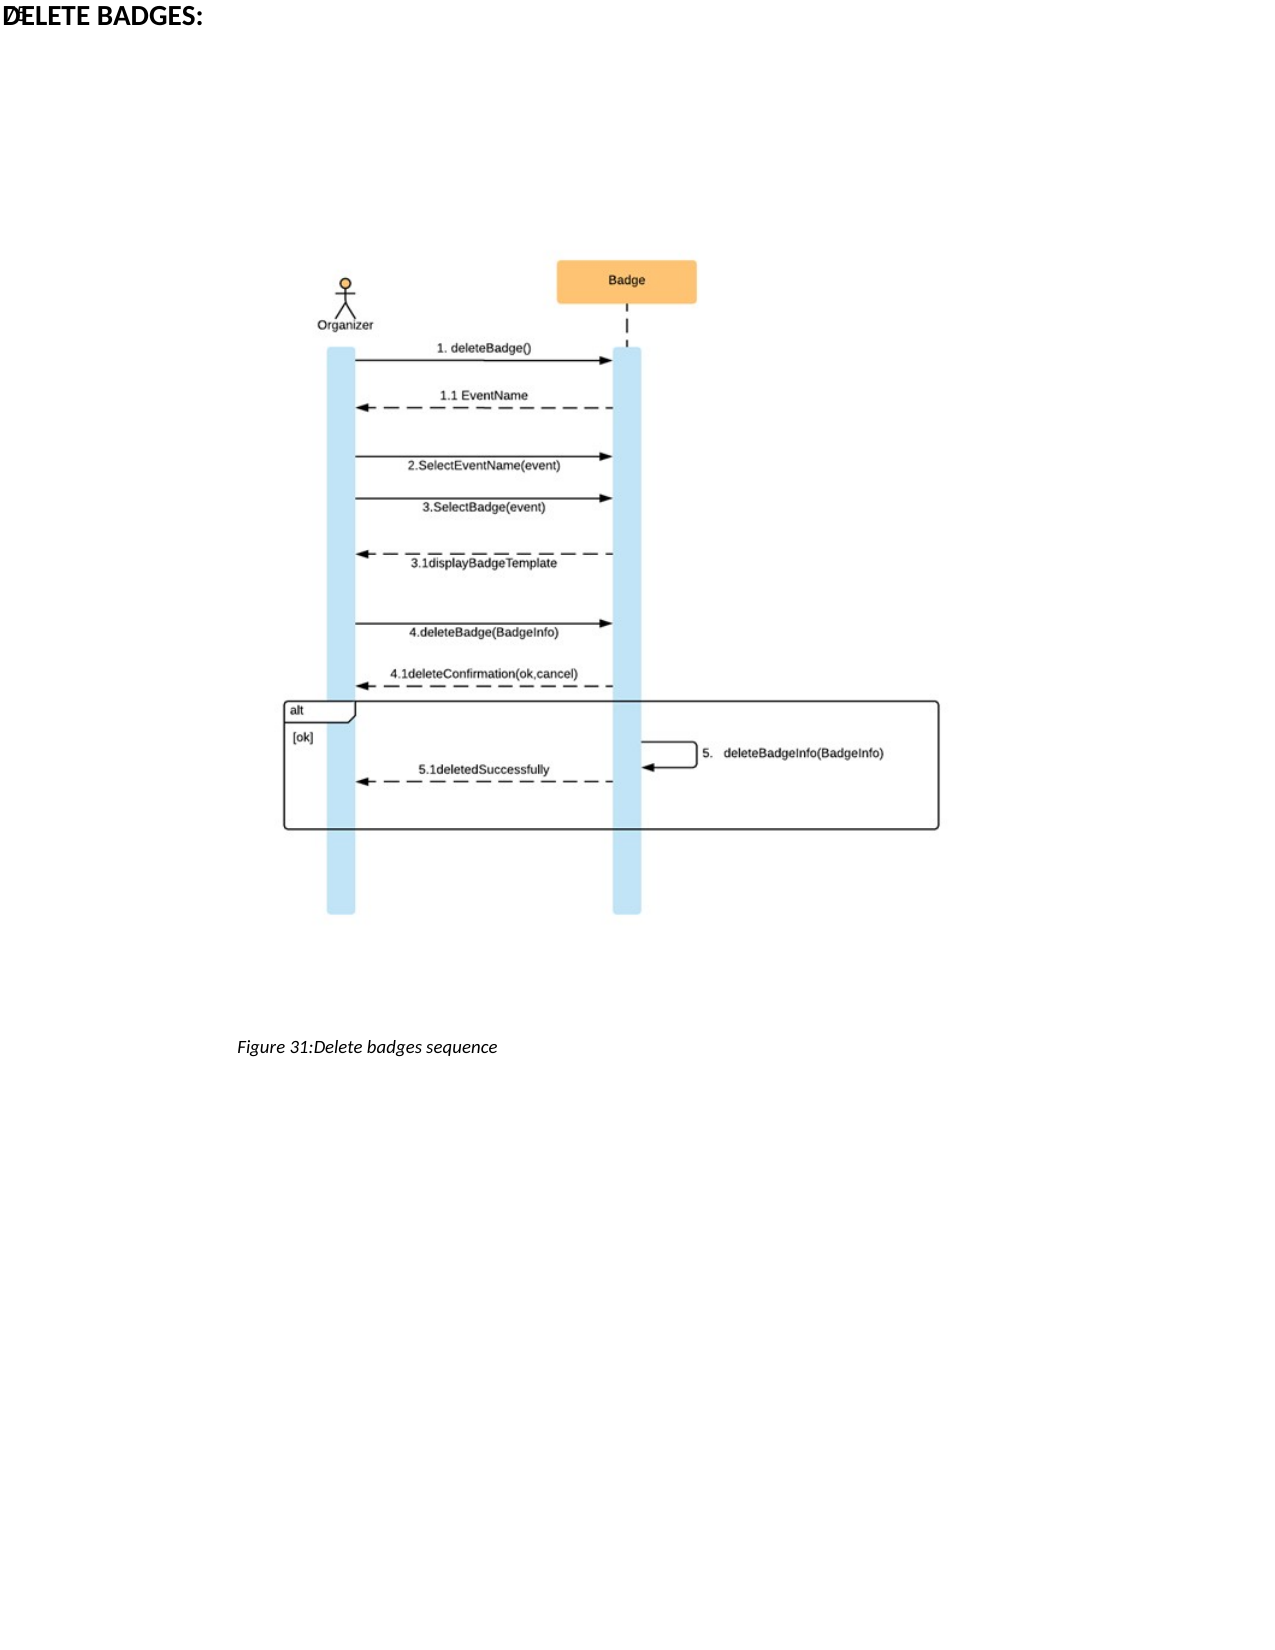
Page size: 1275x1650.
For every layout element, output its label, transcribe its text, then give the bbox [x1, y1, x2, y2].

text Figure 31:Delete badges sequence [237, 1035, 1198, 1058]
picture [237, 212, 987, 963]
